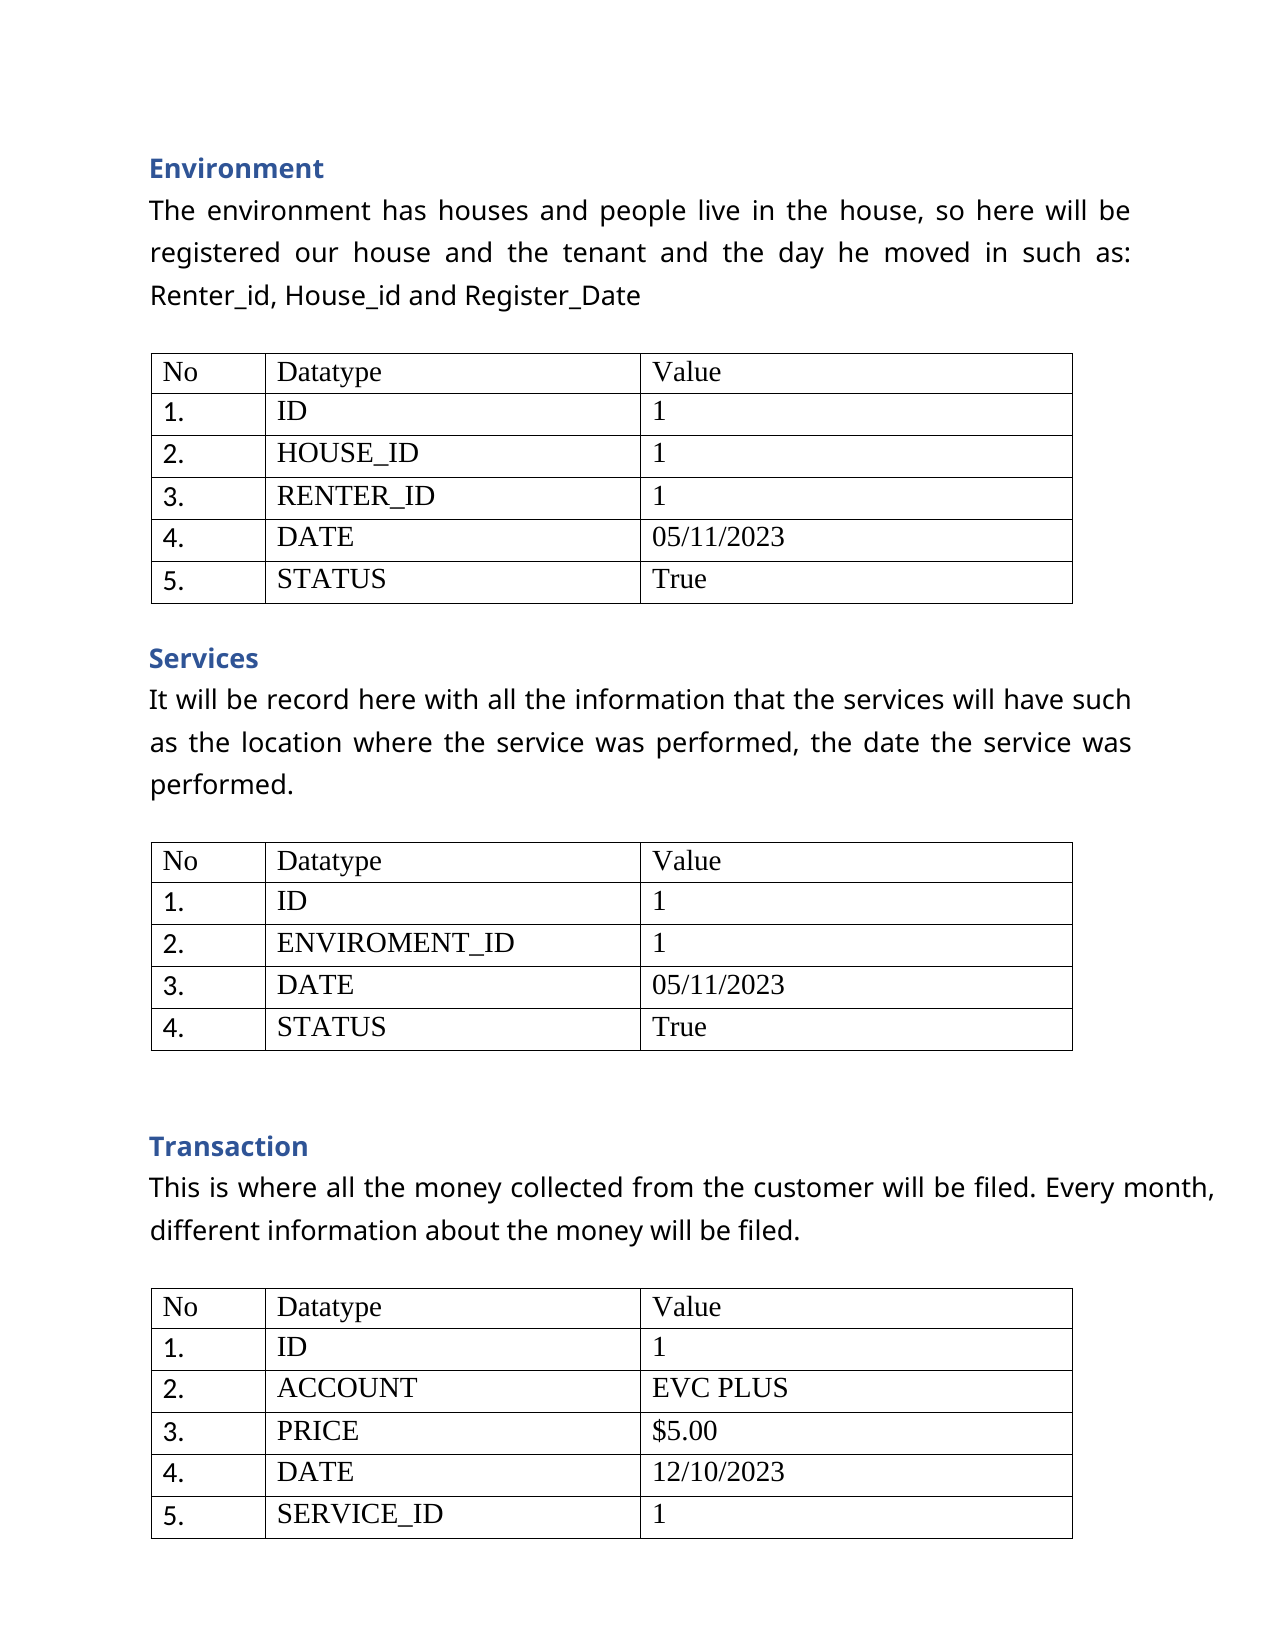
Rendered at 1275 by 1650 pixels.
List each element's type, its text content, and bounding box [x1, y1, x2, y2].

table_cell 2. [152, 1371, 265, 1412]
table_cell 1. [152, 1329, 265, 1369]
table_cell 1. [152, 883, 265, 924]
table_cell PRICE [266, 1413, 640, 1453]
table_cell 2. [152, 925, 265, 966]
table_cell 4. [152, 1009, 265, 1050]
table_cell STATUS [266, 1009, 640, 1050]
table_cell DATE [266, 1455, 640, 1496]
table_header No [152, 354, 265, 392]
table_cell True [641, 562, 1072, 602]
table_cell 4. [152, 1455, 265, 1496]
table_cell 05/11/2023 [641, 520, 1072, 561]
table_cell 1 [641, 394, 1072, 434]
table_cell ID [266, 883, 640, 924]
table_header Datatype [266, 354, 640, 392]
table_cell 1 [641, 1497, 1072, 1537]
table_cell True [641, 1009, 1072, 1050]
table_header Value [641, 843, 1072, 882]
table_cell 1 [641, 1329, 1072, 1369]
table_cell SERVICE_ID [266, 1497, 640, 1537]
text This is where all the money collected from the customer will be filed. Every month, different information about the money will be filed. [148, 1169, 1217, 1248]
table_cell EVC PLUS [641, 1371, 1072, 1412]
table_cell 05/11/2023 [641, 967, 1072, 1008]
table_cell 1 [641, 925, 1072, 966]
table_cell 3. [152, 1413, 265, 1453]
subtitle Transaction [148, 1127, 1217, 1164]
table_cell ENVIROMENT_ID [266, 925, 640, 966]
subtitle Environment [148, 150, 1217, 187]
table_cell 1 [641, 478, 1072, 518]
table_cell HOUSE_ID [266, 436, 640, 477]
table_header Value [641, 1289, 1072, 1328]
table_cell 3. [152, 478, 265, 518]
table_cell ID [266, 1329, 640, 1369]
table_cell 4. [152, 520, 265, 561]
text It will be record here with all the information that the services will have such as the location where the service was performed, the date the service was performed. [148, 681, 1133, 802]
table_cell 5. [152, 562, 265, 602]
table_cell DATE [266, 520, 640, 561]
table_cell 12/10/2023 [641, 1455, 1072, 1496]
table_header No [152, 843, 265, 882]
table_cell DATE [266, 967, 640, 1008]
table_header No [152, 1289, 265, 1328]
table_header Datatype [266, 843, 640, 882]
table_cell 5. [152, 1497, 265, 1537]
table_header Value [641, 354, 1072, 392]
table_cell 1 [641, 883, 1072, 924]
text The environment has houses and people live in the house, so here will be registered our house and the tenant and the day he moved in such as: Renter_id, House_id and Register_Date [148, 191, 1133, 313]
subtitle Services [148, 639, 1217, 676]
table_cell ID [266, 394, 640, 434]
table_cell 1 [641, 436, 1072, 477]
table_cell $5.00 [641, 1413, 1072, 1453]
table_cell 3. [152, 967, 265, 1008]
table_cell 2. [152, 436, 265, 477]
table_header Datatype [266, 1289, 640, 1328]
table_cell RENTER_ID [266, 478, 640, 518]
table_cell 1. [152, 394, 265, 434]
table_cell STATUS [266, 562, 640, 602]
table_cell ACCOUNT [266, 1371, 640, 1412]
